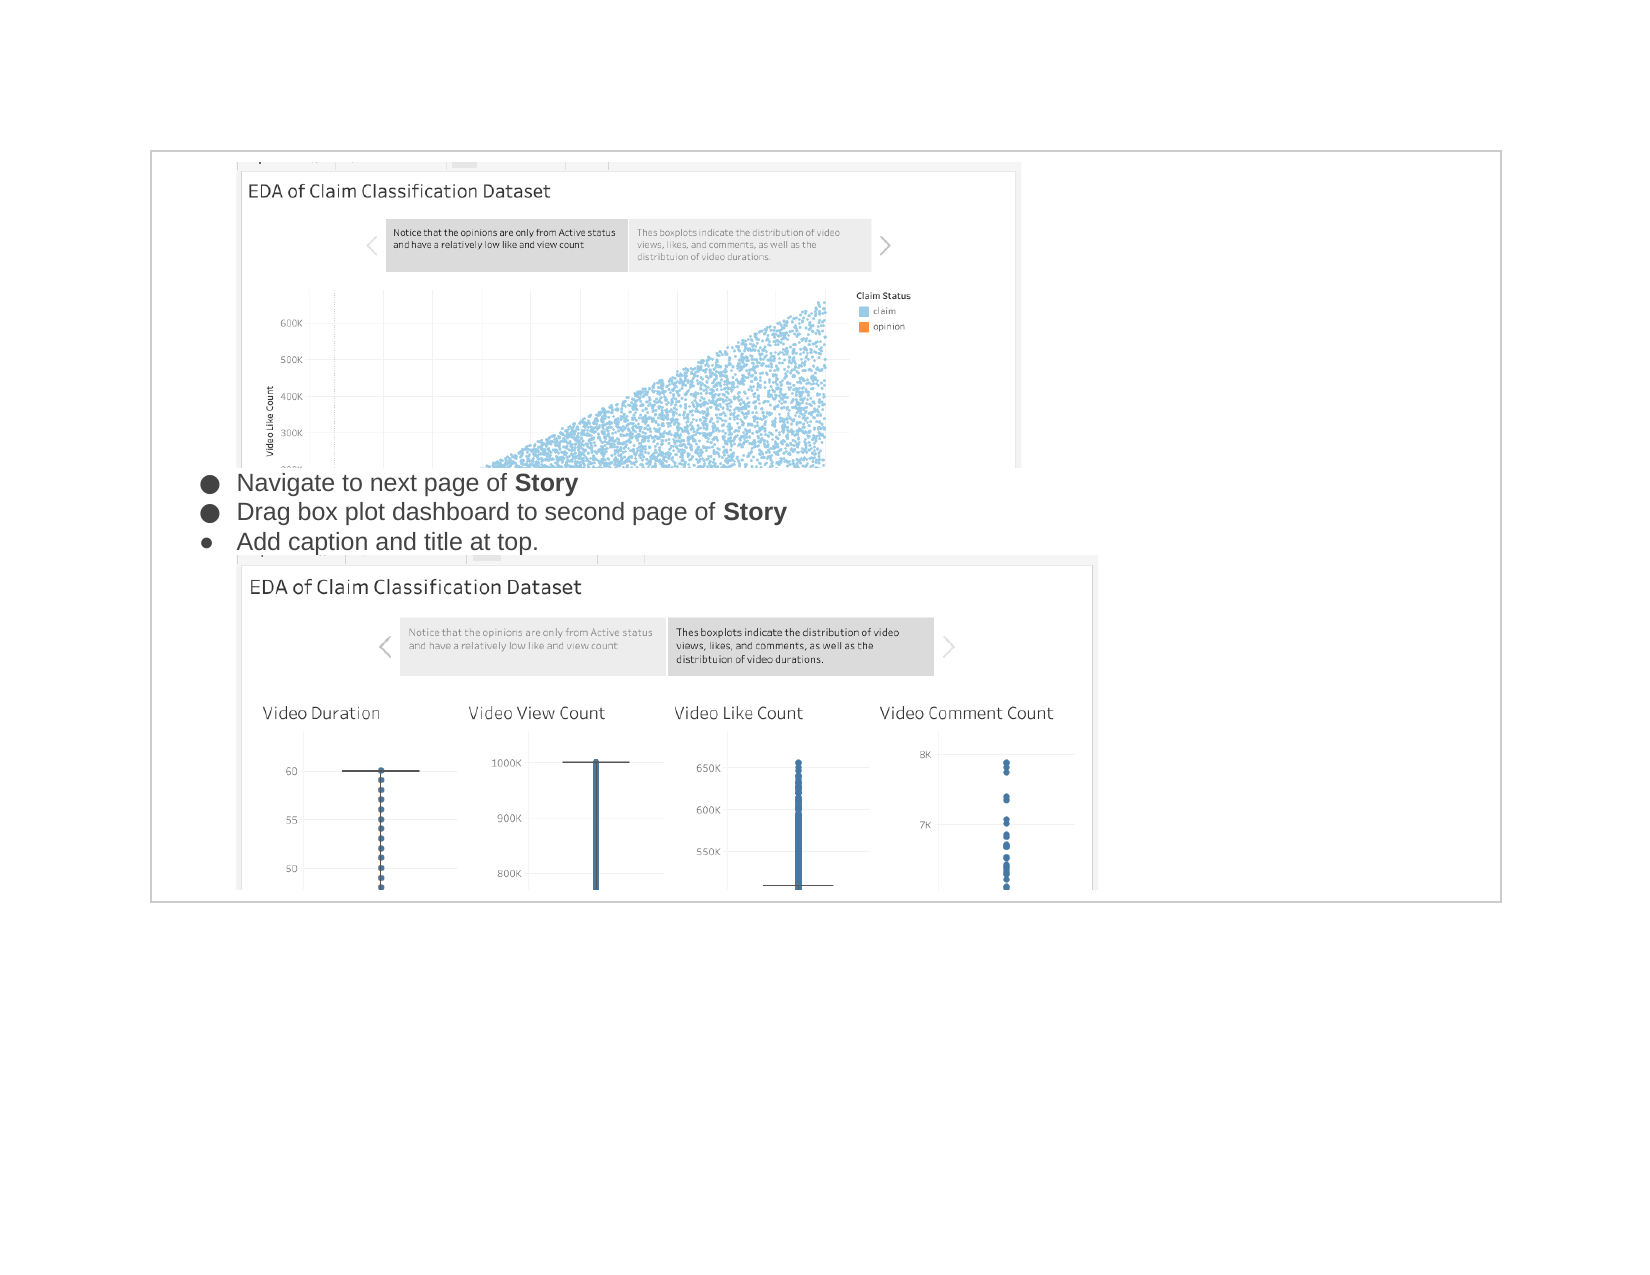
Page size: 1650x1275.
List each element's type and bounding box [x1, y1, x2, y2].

picture [236, 162, 1022, 468]
table_header [152, 152, 1500, 901]
picture [236, 555, 1099, 890]
